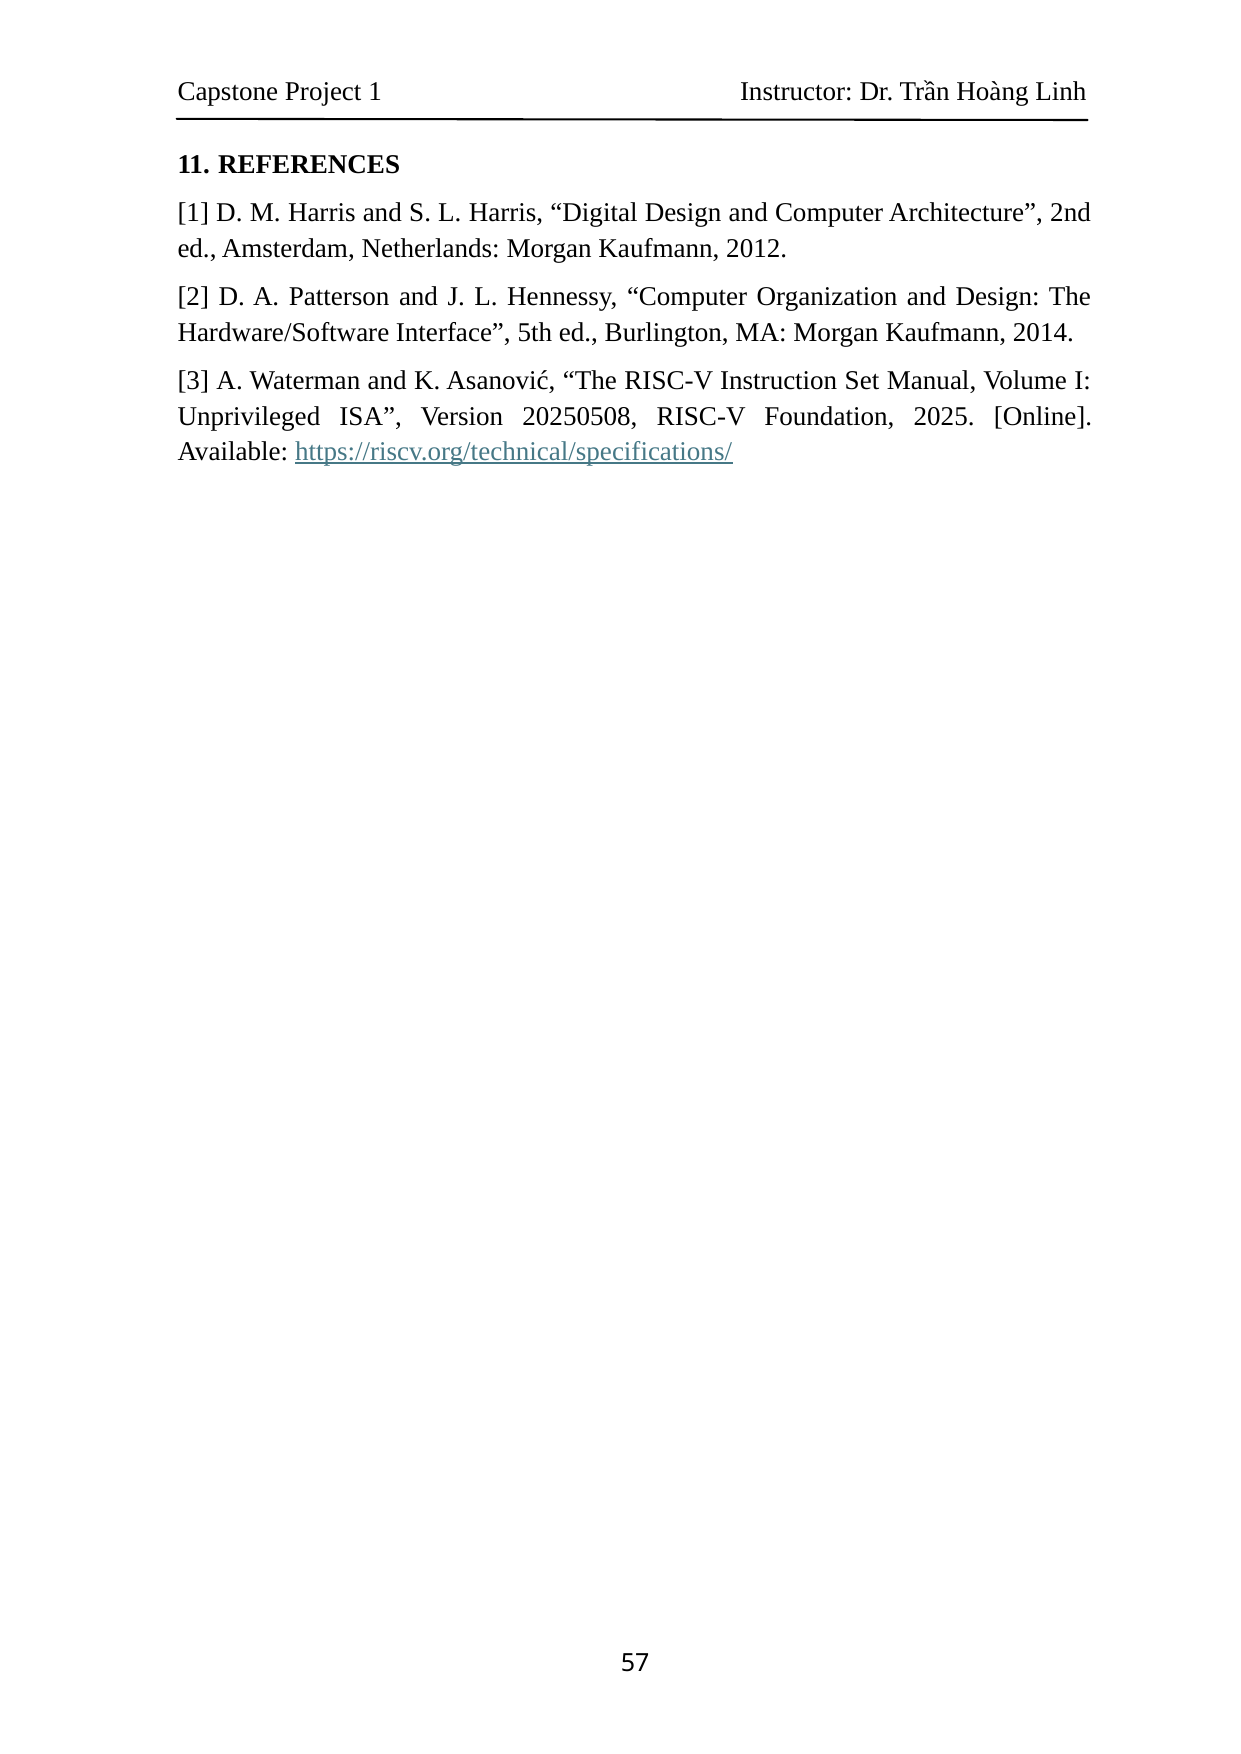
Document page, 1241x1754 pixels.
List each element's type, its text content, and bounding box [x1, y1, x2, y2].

list REFERENCES [177, 148, 1092, 179]
text [2] D. A. Patterson and J. L. Hennessy, “Computer Organization and Design: The Hardware/Software Interface”, 5th ed., Burlington, MA: Morgan Kaufmann, 2014. [177, 280, 1092, 347]
text [1] D. M. Harris and S. L. Harris, “Digital Design and Computer Architecture”, 2nd ed., Amsterdam, Netherlands: Morgan Kaufmann, 2012. [177, 196, 1092, 263]
text [3] A. Waterman and K. Asanović, “The RISC-V Instruction Set Manual, Volume I: Unprivileged ISA”, Version 20250508, RISC-V Foundation, 2025. [Online]. Available: https://riscv.org/technical/specifications/ [177, 364, 1092, 466]
